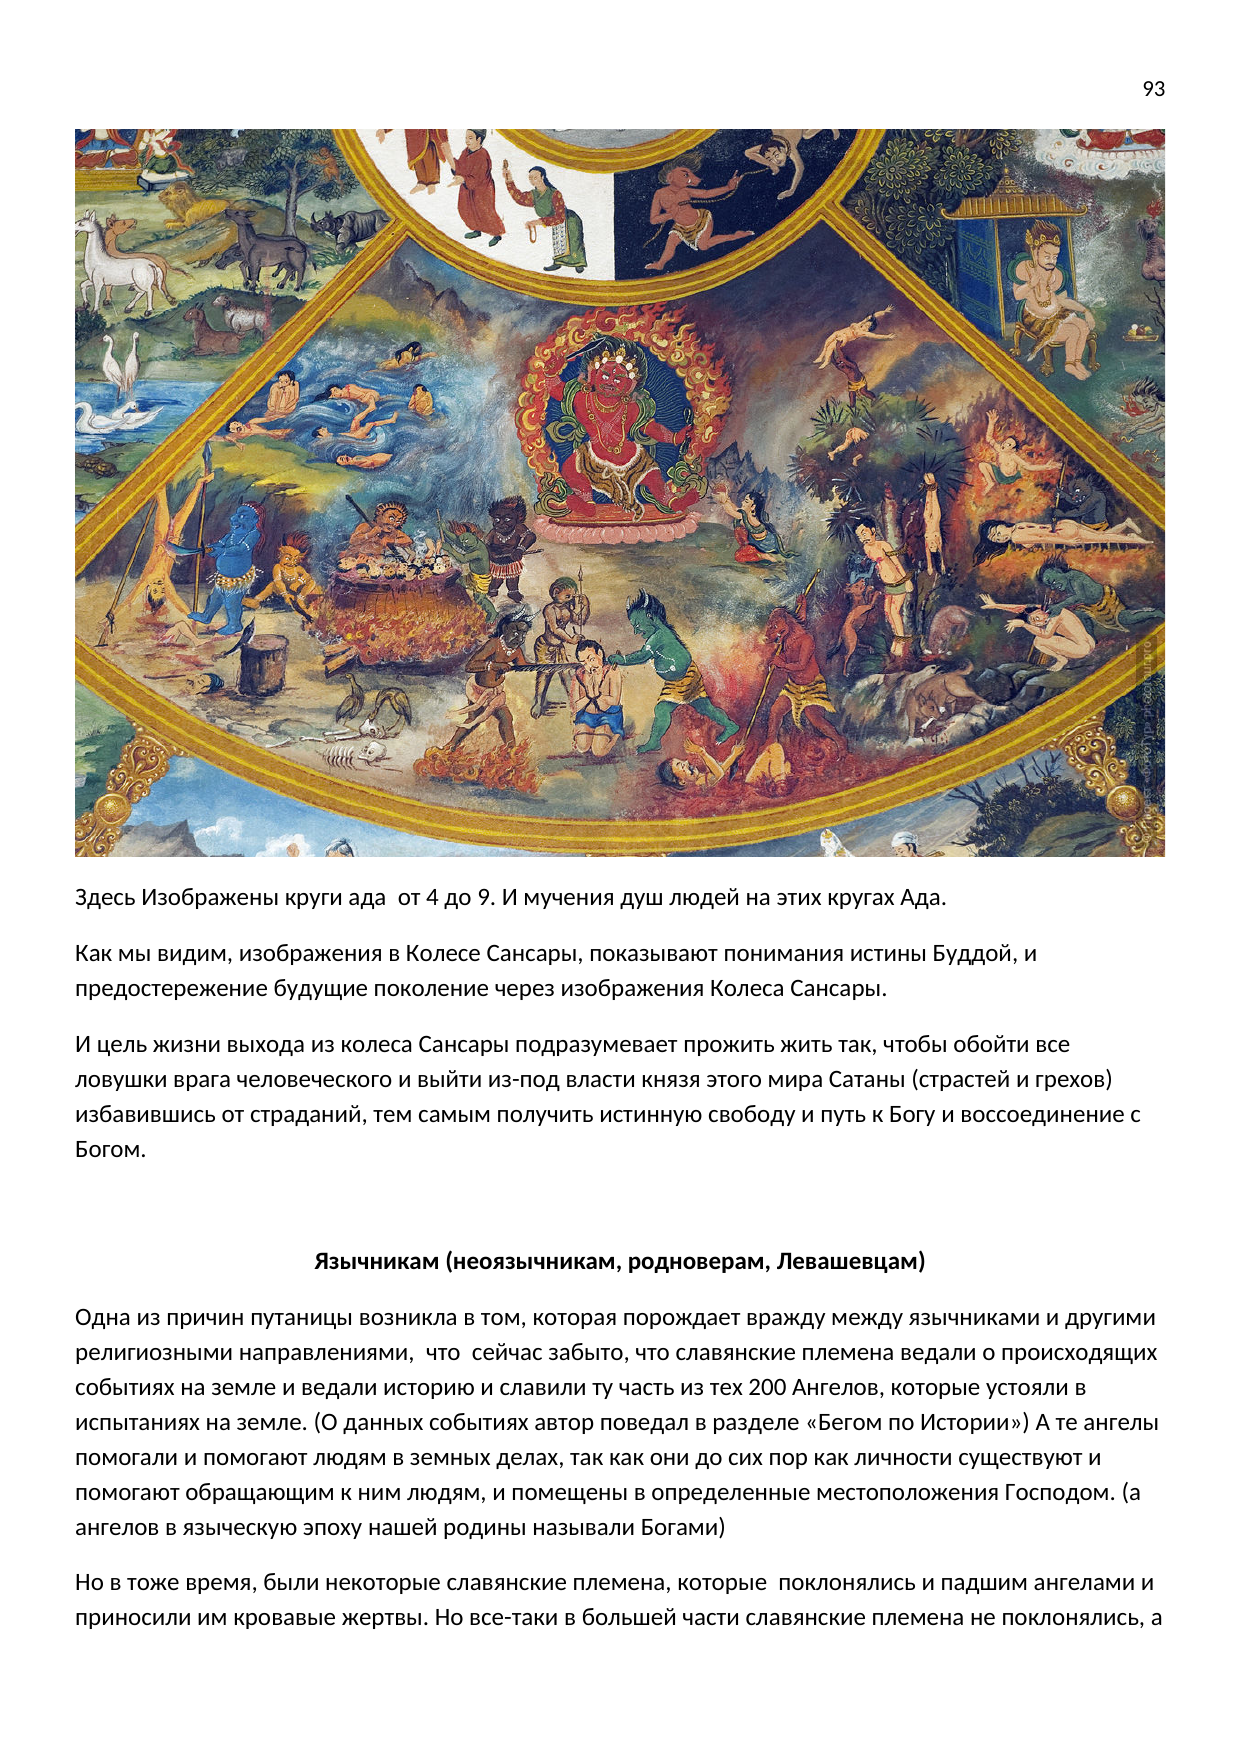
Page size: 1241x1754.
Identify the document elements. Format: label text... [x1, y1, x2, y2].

picture [75, 129, 1166, 857]
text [75, 1567, 1165, 1632]
text Одна из причин путаницы возникла в том, которая порождает вражду между язычниками и другими религиозными направлениями, что сейчас забыто, что славянские племена ведали о происходящих событиях на земле и ведали историю и славили ту часть из тех 200 Ангелов, которые устояли в испытаниях на земле. (О данных событиях автор поведал в разделе «Бегом по Истории») А те ангелы помогали и помогают людям в земных делах, так как они до сих пор как личности существуют и помогают обращающим к ним людям, и помещены в определенные местоположения Господом. (а ангелов в языческую эпоху нашей родины называли Богами) [75, 1301, 1165, 1541]
text Здесь Изображены круги ада от 4 до 9. И мучения душ людей на этих кругах Ада. [75, 882, 1165, 912]
text И цель жизни выхода из колеса Сансары подразумевает прожить жить так, чтобы обойти все ловушки врага человеческого и выйти из-под власти князя этого мира Сатаны (страстей и грехов) избавившись от страданий, тем самым получить истинную свободу и путь к Богу и воссоединение с Богом. [75, 1028, 1165, 1164]
text Язычникам (неоязычникам, родноверам, Левашевцам) [75, 1245, 1165, 1275]
text Как мы видим, изображения в Колесе Сансары, показывают понимания истины Буддой, и предостережение будущие поколение через изображения Колеса Сансары. [75, 937, 1165, 1003]
